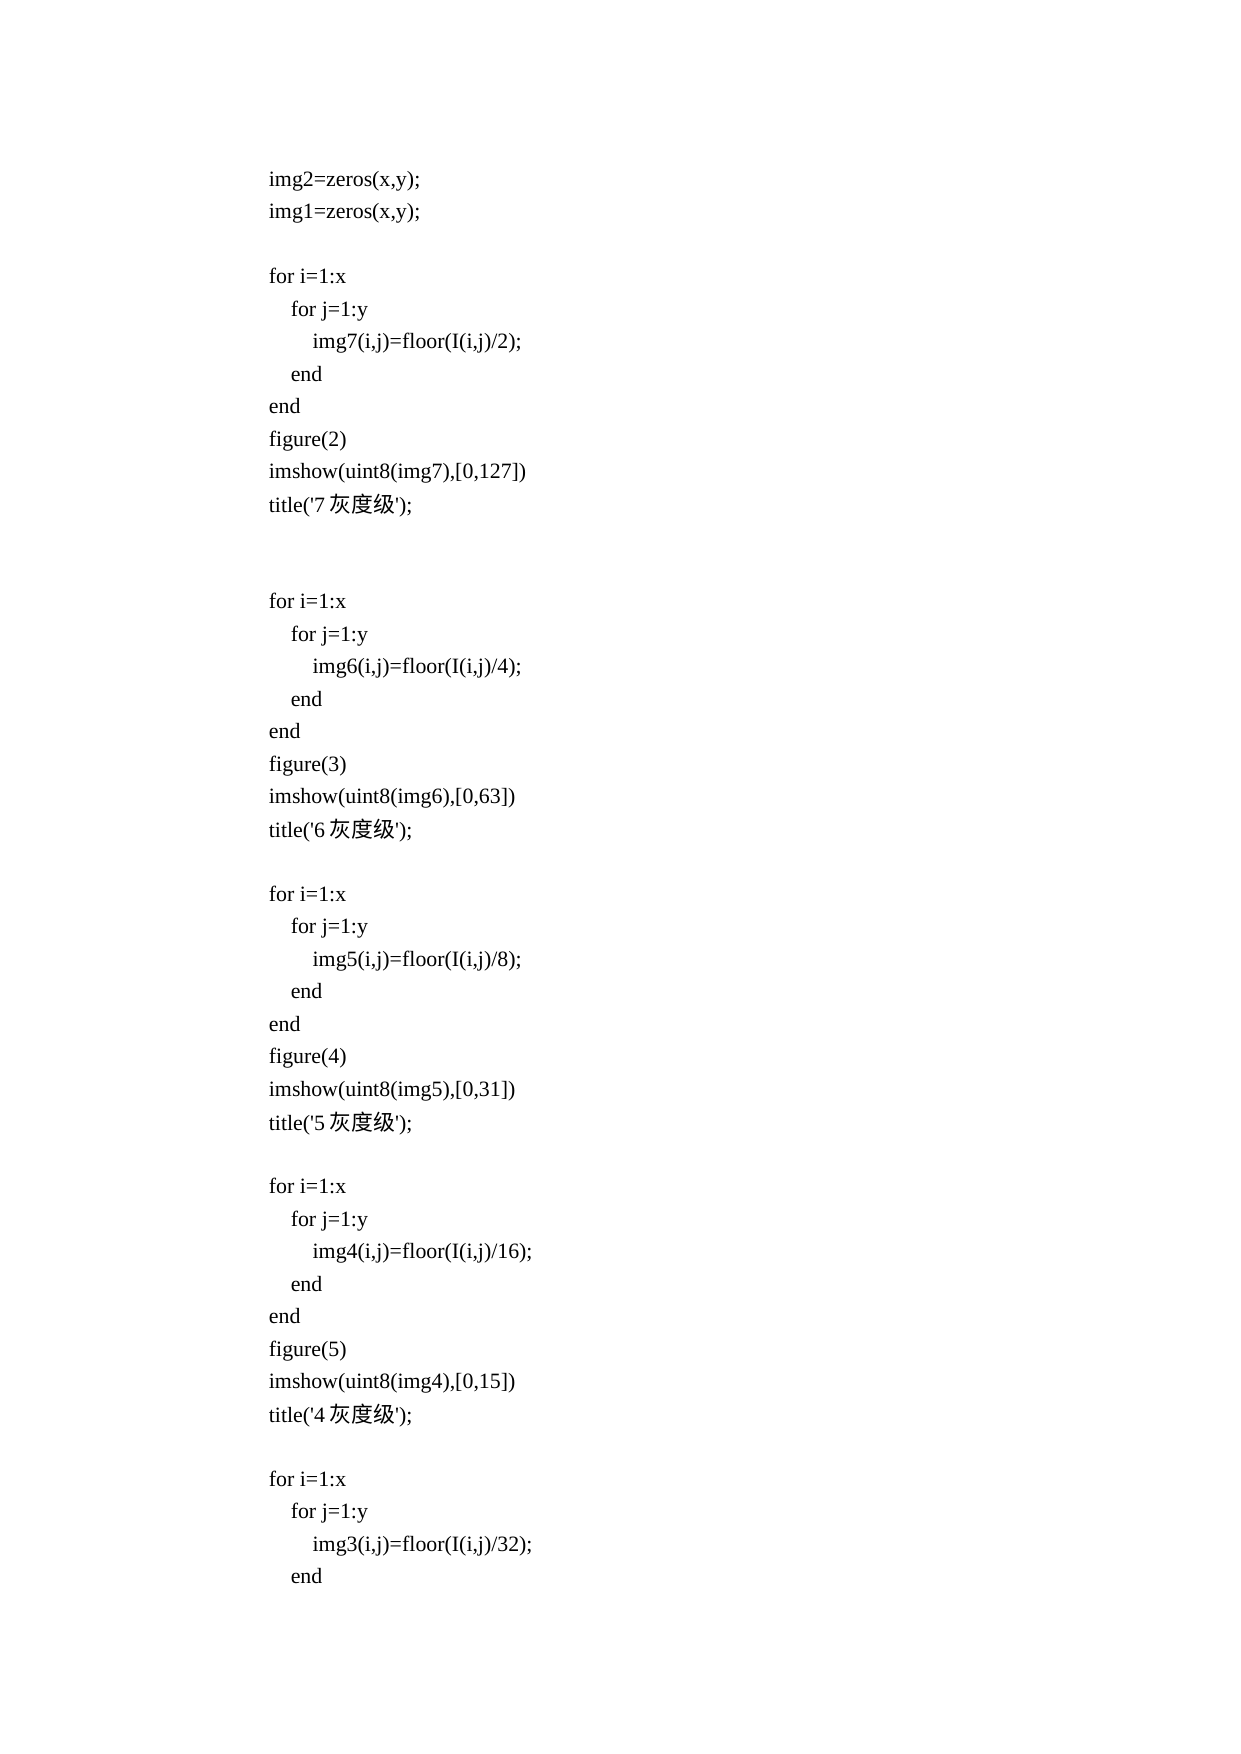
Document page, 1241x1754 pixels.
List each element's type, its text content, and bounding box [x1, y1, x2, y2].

text for j=1:y [231, 617, 1053, 649]
text title('5灰度级'); [231, 1104, 1053, 1137]
text for j=1:y [231, 909, 1053, 942]
text end [231, 1267, 1053, 1299]
text title('4灰度级'); [231, 1397, 1053, 1429]
text for j=1:y [231, 1494, 1053, 1527]
text figure(4) [231, 1039, 1053, 1072]
text imshow(uint8(img5),[0,31]) [231, 1072, 1053, 1104]
text end [231, 1299, 1053, 1332]
text for i=1:x [231, 584, 1053, 617]
text img6(i,j)=floor(I(i,j)/4); [231, 649, 1053, 682]
text img7(i,j)=floor(I(i,j)/2); [231, 324, 1053, 357]
text img1=zeros(x,y); [231, 194, 1053, 227]
text end [231, 357, 1053, 389]
text end [231, 1007, 1053, 1039]
text imshow(uint8(img7),[0,127]) [231, 454, 1053, 487]
text end [231, 389, 1053, 422]
text for i=1:x [231, 877, 1053, 909]
text figure(5) [231, 1332, 1053, 1364]
text img3(i,j)=floor(I(i,j)/32); [231, 1527, 1053, 1559]
text title('6灰度级'); [231, 812, 1053, 844]
text for j=1:y [231, 292, 1053, 324]
text end [231, 1559, 1053, 1592]
text for i=1:x [231, 1169, 1053, 1202]
text for j=1:y [231, 1202, 1053, 1234]
text end [231, 974, 1053, 1007]
text imshow(uint8(img6),[0,63]) [231, 779, 1053, 812]
text img2=zeros(x,y); [231, 162, 1053, 194]
text img5(i,j)=floor(I(i,j)/8); [231, 942, 1053, 974]
text title('7灰度级'); [231, 487, 1053, 519]
text for i=1:x [231, 259, 1053, 292]
text end [231, 714, 1053, 747]
text figure(3) [231, 747, 1053, 779]
text imshow(uint8(img4),[0,15]) [231, 1364, 1053, 1397]
text img4(i,j)=floor(I(i,j)/16); [231, 1234, 1053, 1267]
text for i=1:x [231, 1462, 1053, 1494]
text end [231, 682, 1053, 714]
text figure(2) [231, 422, 1053, 454]
